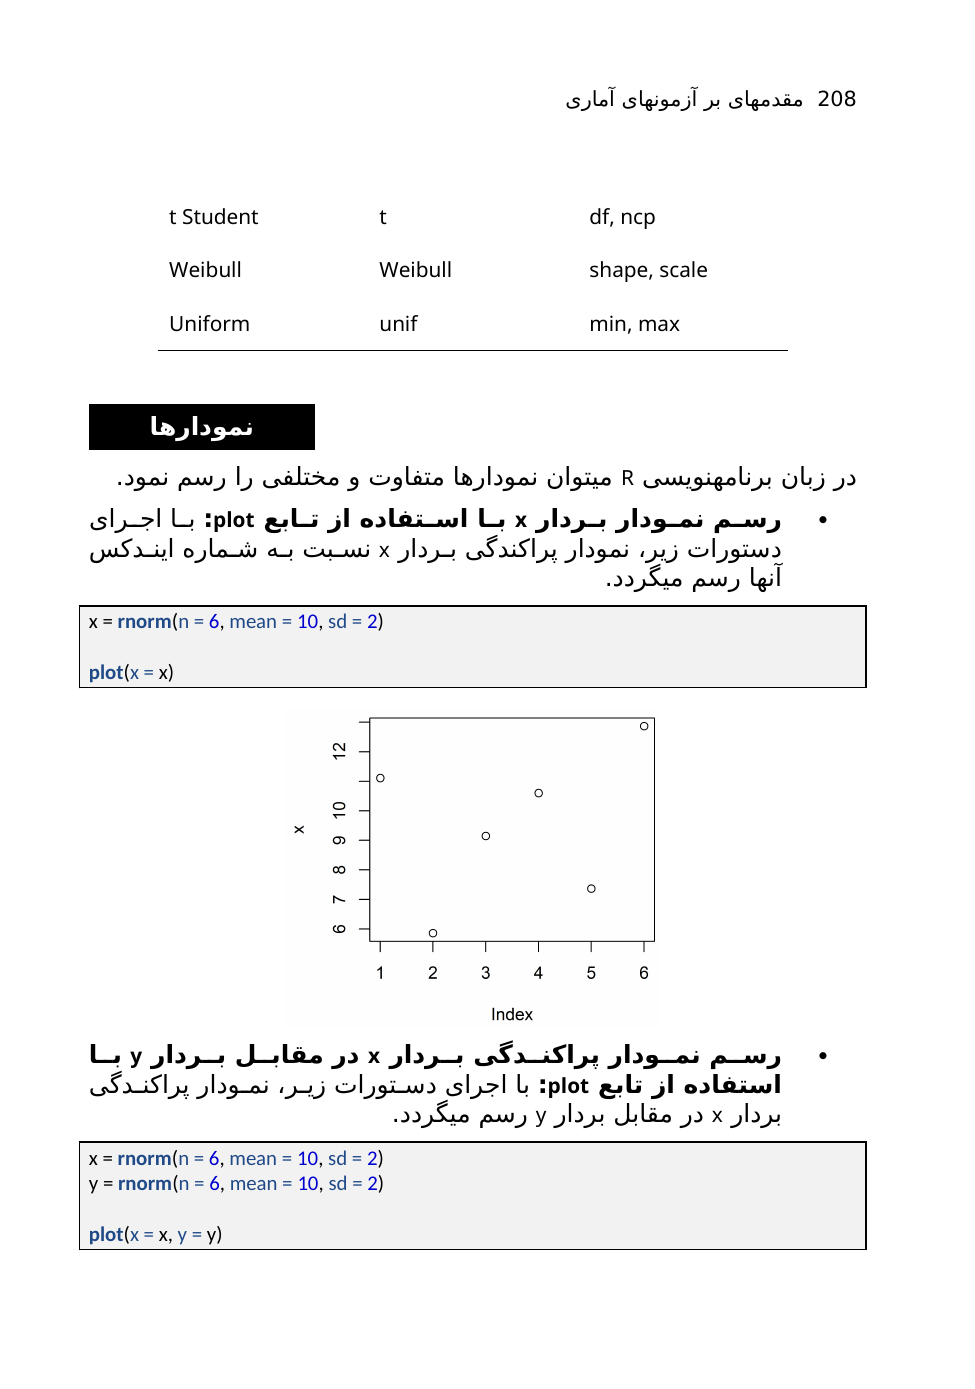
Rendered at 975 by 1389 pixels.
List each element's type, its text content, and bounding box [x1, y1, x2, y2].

text x = rnorm(n = 6, mean = 10, sd = 2) y = rnorm(n = 6, mean = 10, sd = 2) plot(x = x, y = y) [80, 1143, 865, 1249]
text x = rnorm(n = 6, mean = 10, sd = 2) plot(x = x) [80, 607, 865, 687]
list رسم نمودار بردار x با استفاده از تابع plot: با اجرای دستورات زیر، نمودار پراکندگی بردار x نسبت به شماره ایندکس آن‏ها رسم می‏گردد. [89, 504, 819, 592]
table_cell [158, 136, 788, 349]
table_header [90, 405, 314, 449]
list رسم نمودار پراکندگی بردار x در مقابل بردار y با استفاده از تابع plot: با اجرای دستورات زیر، نمودار پراکندگی بردار x در مقابل بردار y رسم می‏گردد. [89, 1041, 819, 1129]
text در زبان برنامه‏نویسی R می‏توان نمودارها متفاوت و مختلفی را رسم نمود. [89, 463, 857, 492]
picture [285, 709, 661, 1028]
